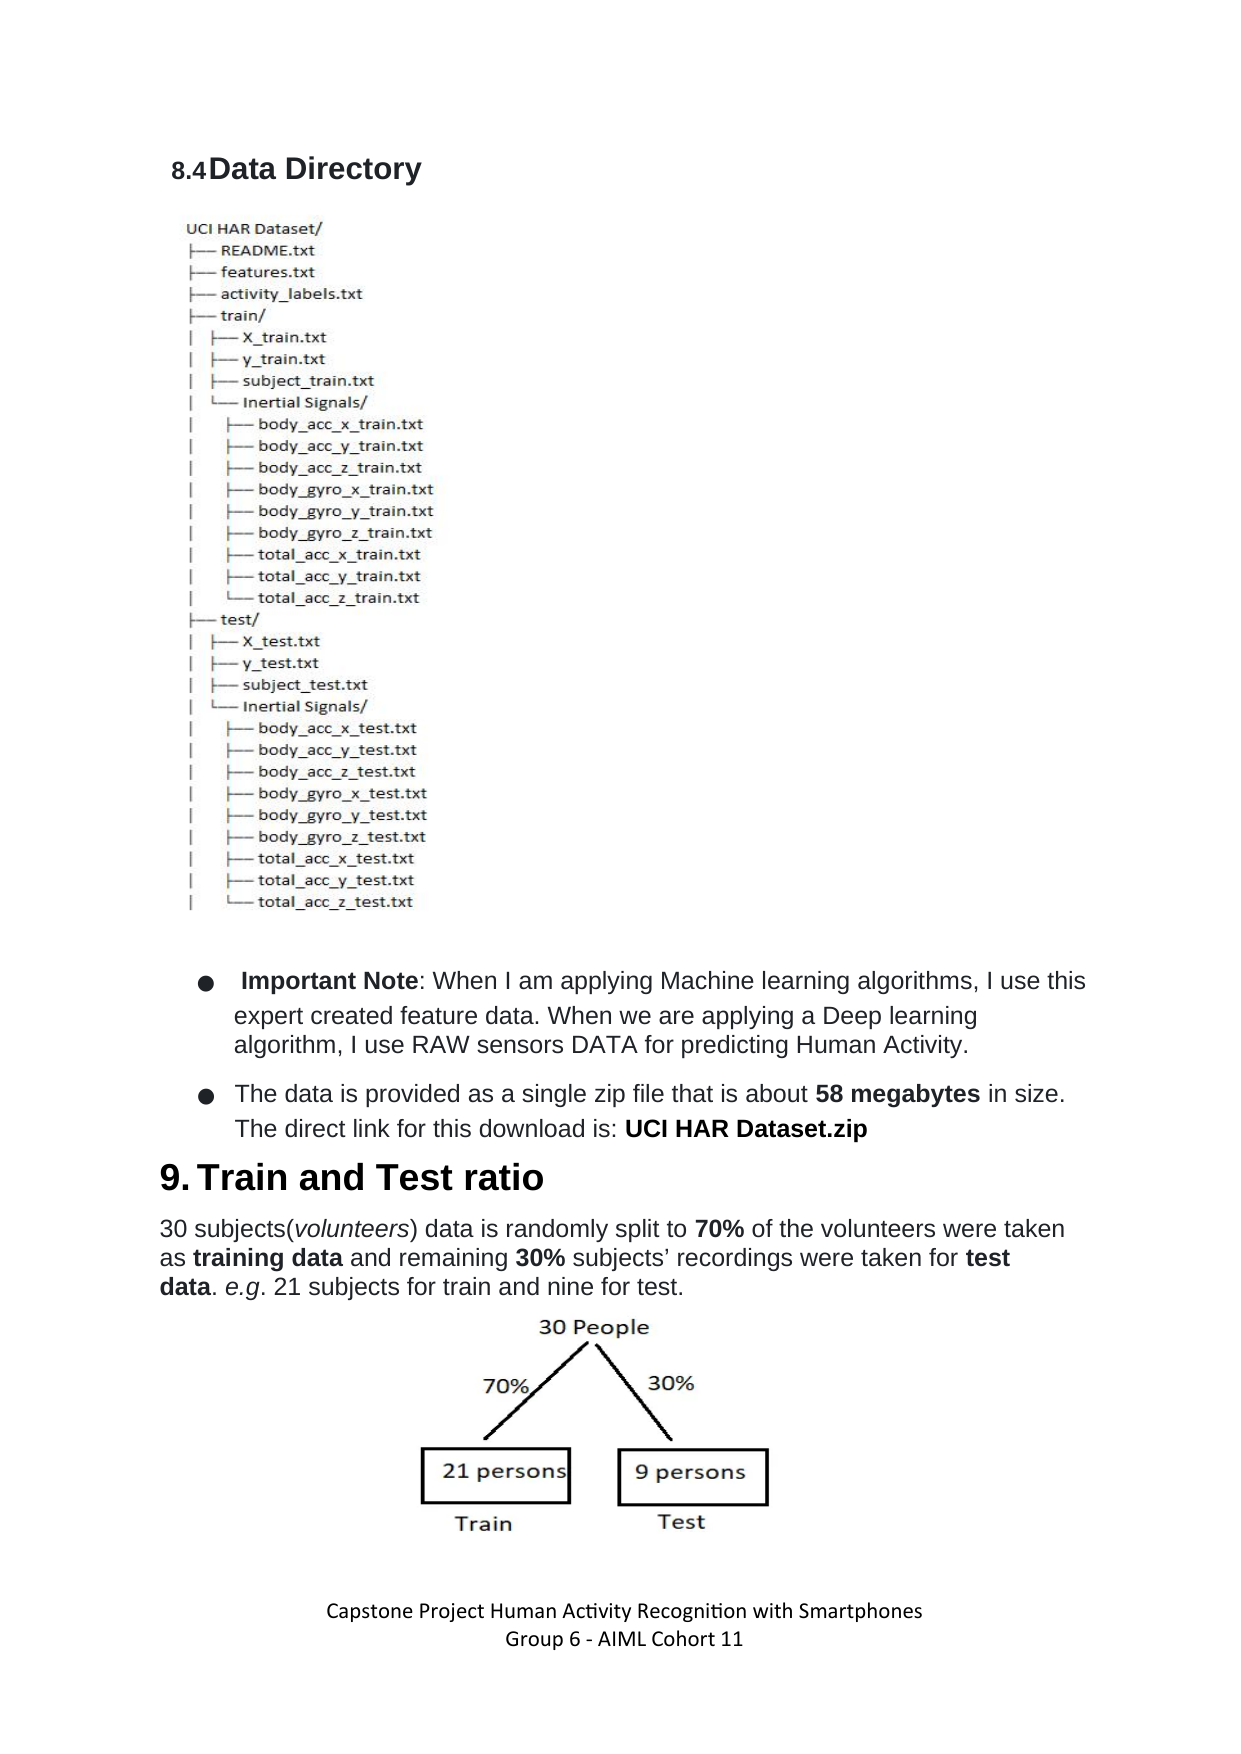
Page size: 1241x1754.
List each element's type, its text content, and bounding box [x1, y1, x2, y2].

list Important Note: When I am applying Machine learning algorithms, I use this expert created feature data. When we are applying a Deep learning algorithm, I use RAW sensors DATA for predicting Human Activity. [197, 958, 1090, 1059]
picture [402, 1312, 782, 1546]
subtitle Train and Test ratio [159, 1155, 1090, 1198]
picture [159, 198, 462, 946]
list The data is provided as a single zip file that is about 58 megabytes in size. The direct link for this download is: UCI HAR Dataset.zip [197, 1071, 1090, 1143]
text 30 subjects(volunteers) data is randomly split to 70% of the volunteers were taken as training data and remaining 30% subjects’ recordings were taken for test data. e.g. 21 subjects for train and nine for test. [159, 1214, 1090, 1300]
list Data Directory [171, 150, 1090, 186]
